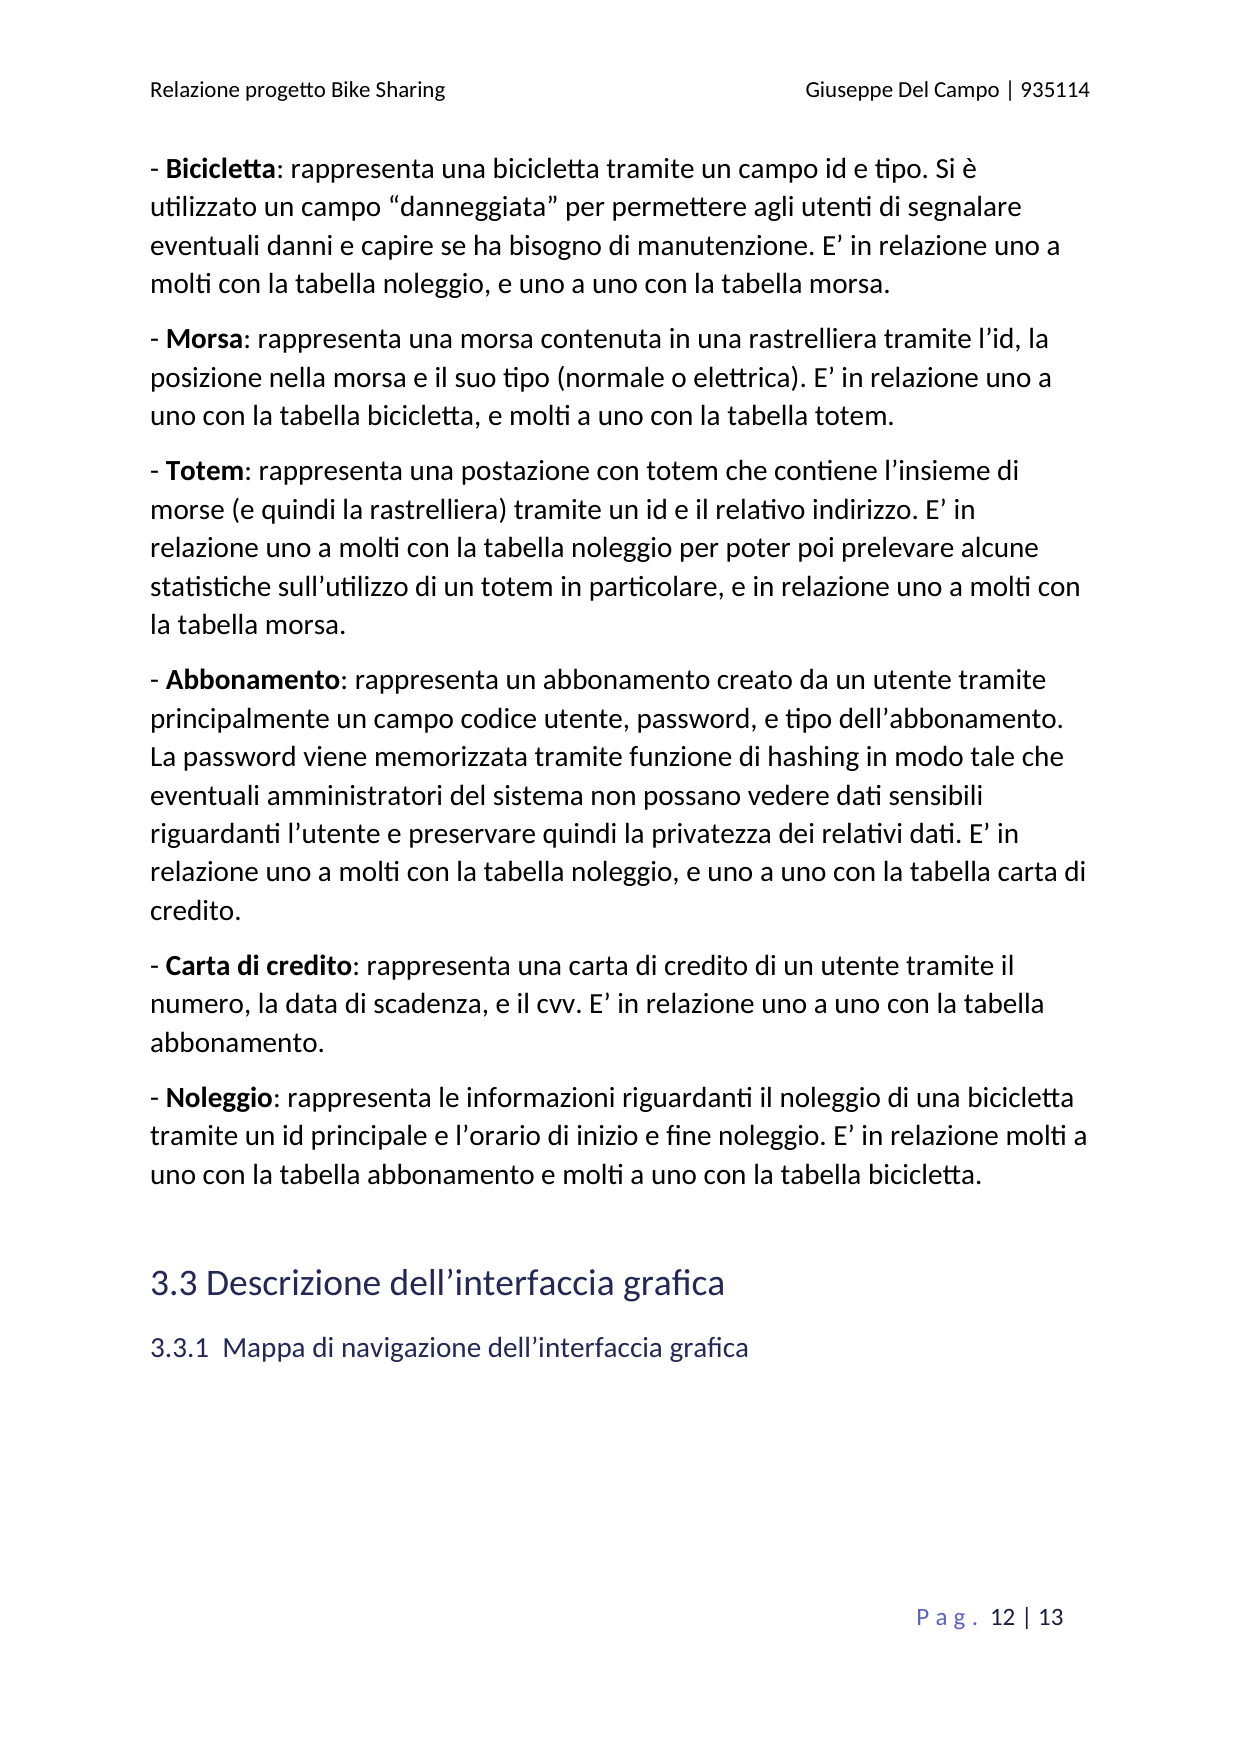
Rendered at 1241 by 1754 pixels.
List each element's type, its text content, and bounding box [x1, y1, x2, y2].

text - Totem: rappresenta una postazione con totem che contiene l’insieme di morse (e quindi la rastrelliera) tramite un id e il relativo indirizzo. E’ in relazione uno a molti con la tabella noleggio per poter poi prelevare alcune statistiche sull’utilizzo di un totem in particolare, e in relazione uno a molti con la tabella morsa. [150, 452, 1090, 642]
subtitle 3.3 Descrizione dell’interfaccia grafica [150, 1258, 1090, 1304]
subtitle 3.3.1 Mappa di navigazione dell’interfaccia grafica [150, 1329, 1090, 1365]
text - Morsa: rappresenta una morsa contenuta in una rastrelliera tramite l’id, la posizione nella morsa e il suo tipo (normale o elettrica). E’ in relazione uno a uno con la tabella bicicletta, e molti a uno con la tabella totem. [150, 320, 1090, 433]
text - Carta di credito: rappresenta una carta di credito di un utente tramite il numero, la data di scadenza, e il cvv. E’ in relazione uno a uno con la tabella abbonamento. [150, 947, 1090, 1059]
text - Bicicletta: rappresenta una bicicletta tramite un campo id e tipo. Si è utilizzato un campo “danneggiata” per permettere agli utenti di segnalare eventuali danni e capire se ha bisogno di manutenzione. E’ in relazione uno a molti con la tabella noleggio, e uno a uno con la tabella morsa. [150, 150, 1090, 301]
text - Noleggio: rappresenta le informazioni riguardanti il noleggio di una bicicletta tramite un id principale e l’orario di inizio e fine noleggio. E’ in relazione molti a uno con la tabella abbonamento e molti a uno con la tabella bicicletta. [150, 1079, 1090, 1191]
text - Abbonamento: rappresenta un abbonamento creato da un utente tramite principalmente un campo codice utente, password, e tipo dell’abbonamento. La password viene memorizzata tramite funzione di hashing in modo tale che eventuali amministratori del sistema non possano vedere dati sensibili riguardanti l’utente e preservare quindi la privatezza dei relativi dati. E’ in relazione uno a molti con la tabella noleggio, e uno a uno con la tabella carta di credito. [150, 661, 1090, 927]
